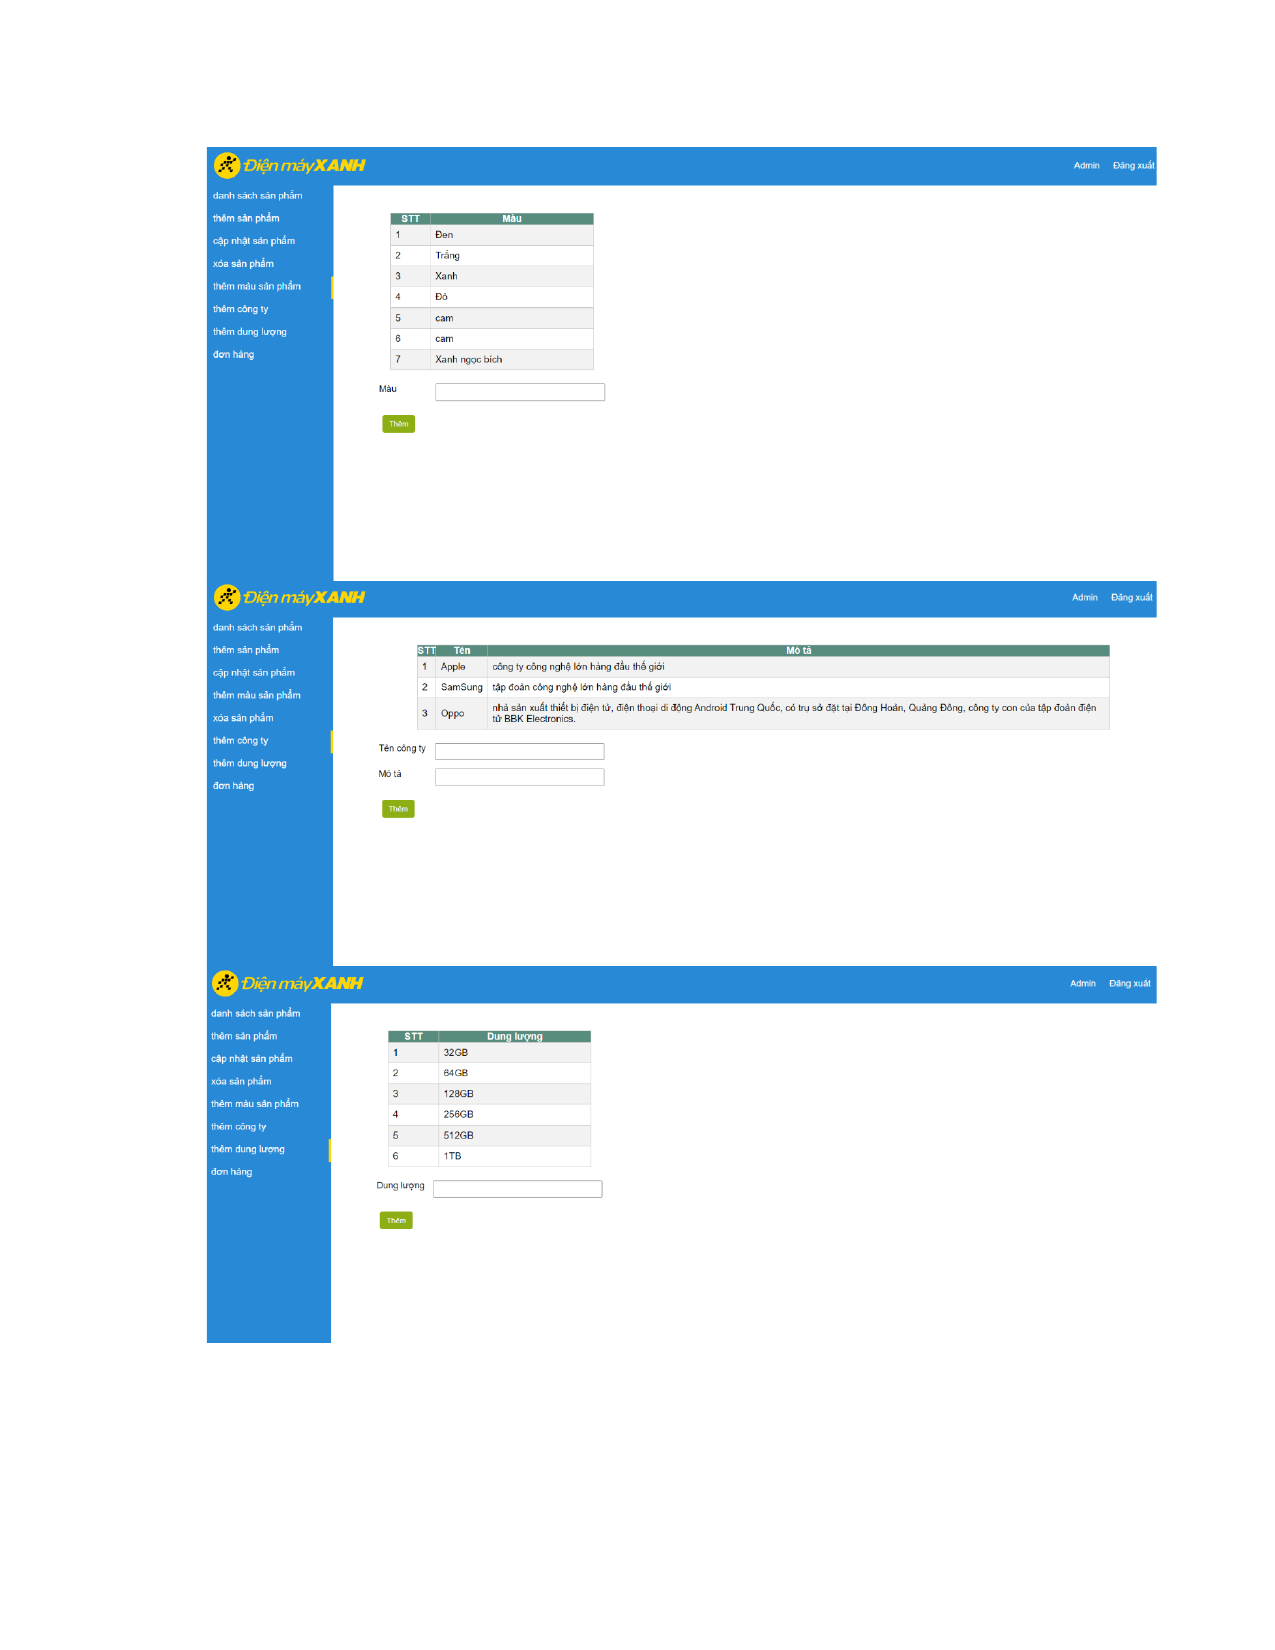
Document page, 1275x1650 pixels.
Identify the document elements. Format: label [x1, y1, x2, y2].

picture [206, 147, 1157, 1343]
